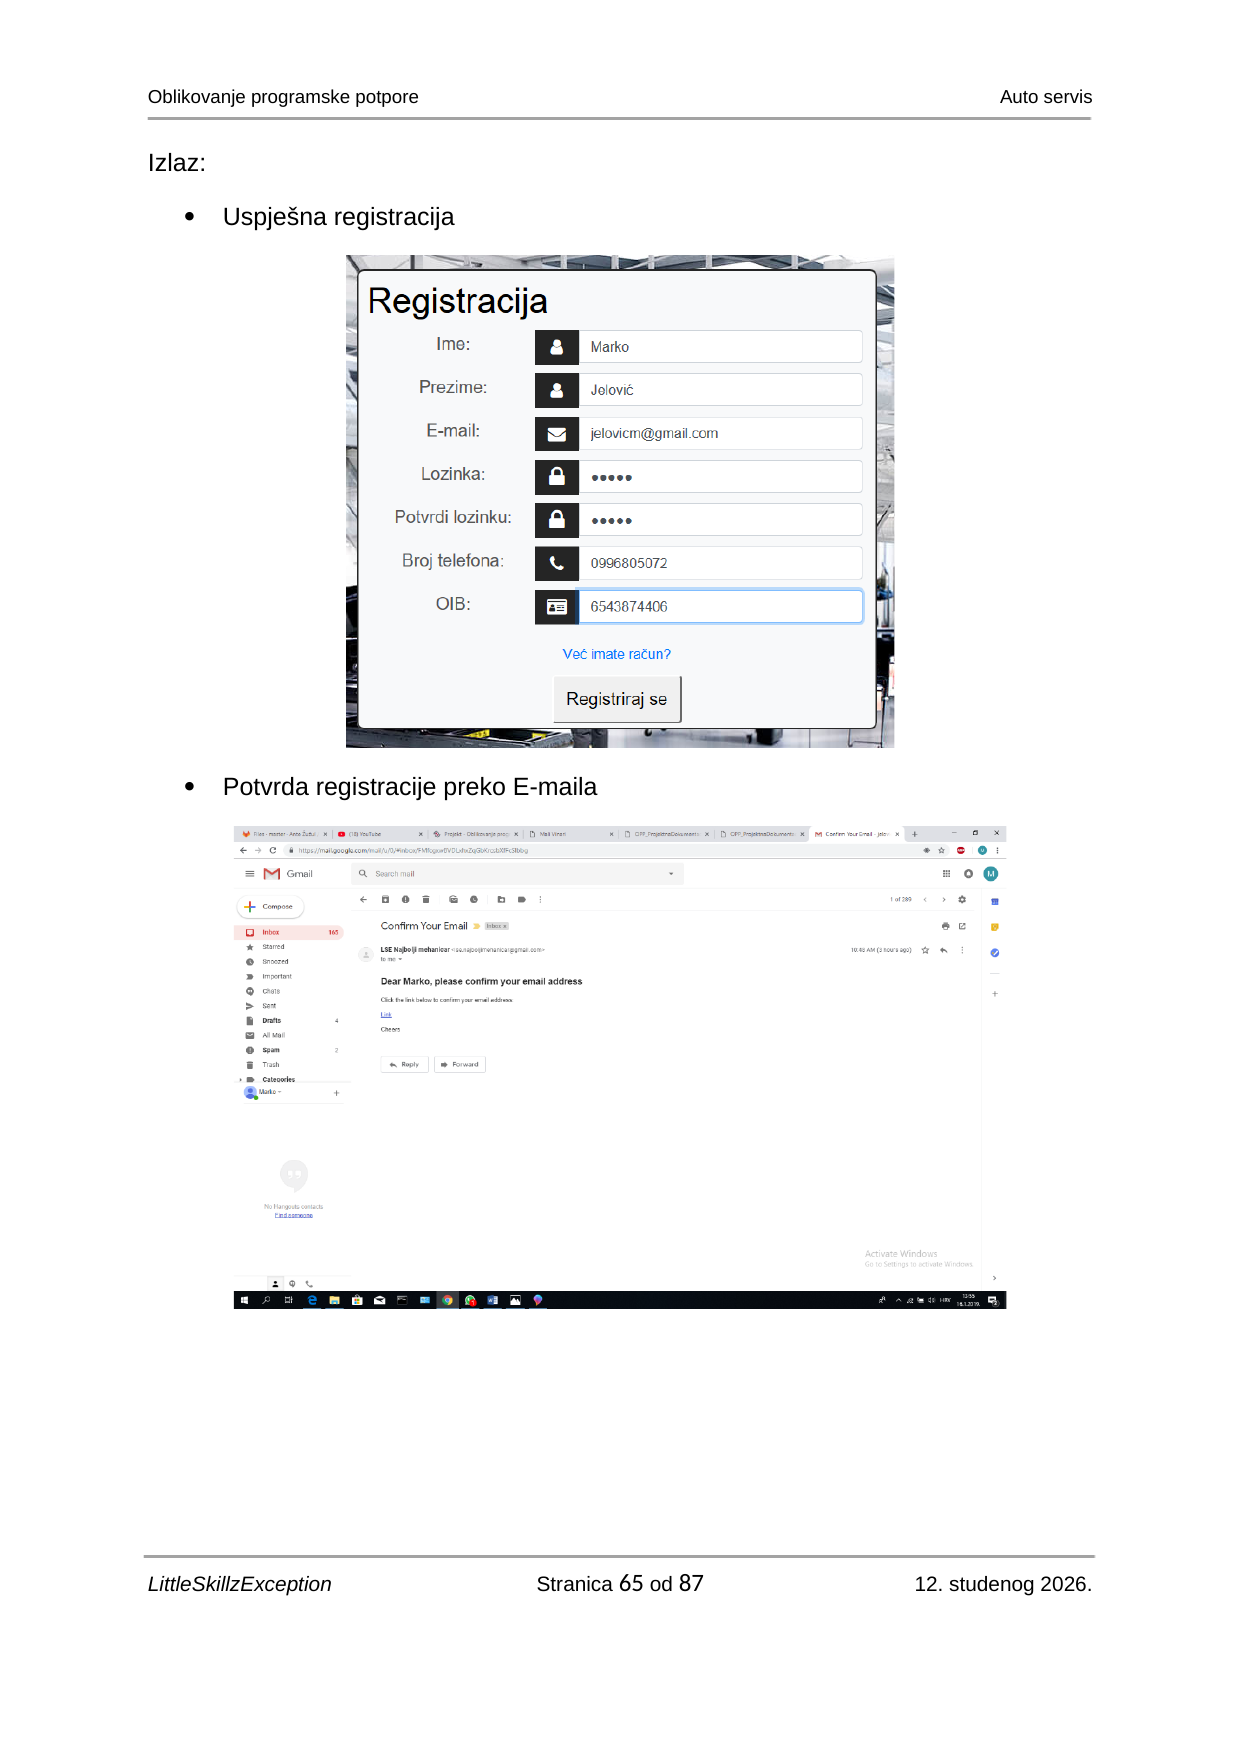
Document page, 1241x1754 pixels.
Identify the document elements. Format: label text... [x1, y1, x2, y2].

picture [233, 826, 1007, 1309]
list Potvrda registracije preko E-maila [185, 772, 1093, 801]
picture [346, 255, 895, 748]
text Izlaz: [148, 148, 1093, 176]
list Uspješna registracija [185, 201, 1093, 230]
